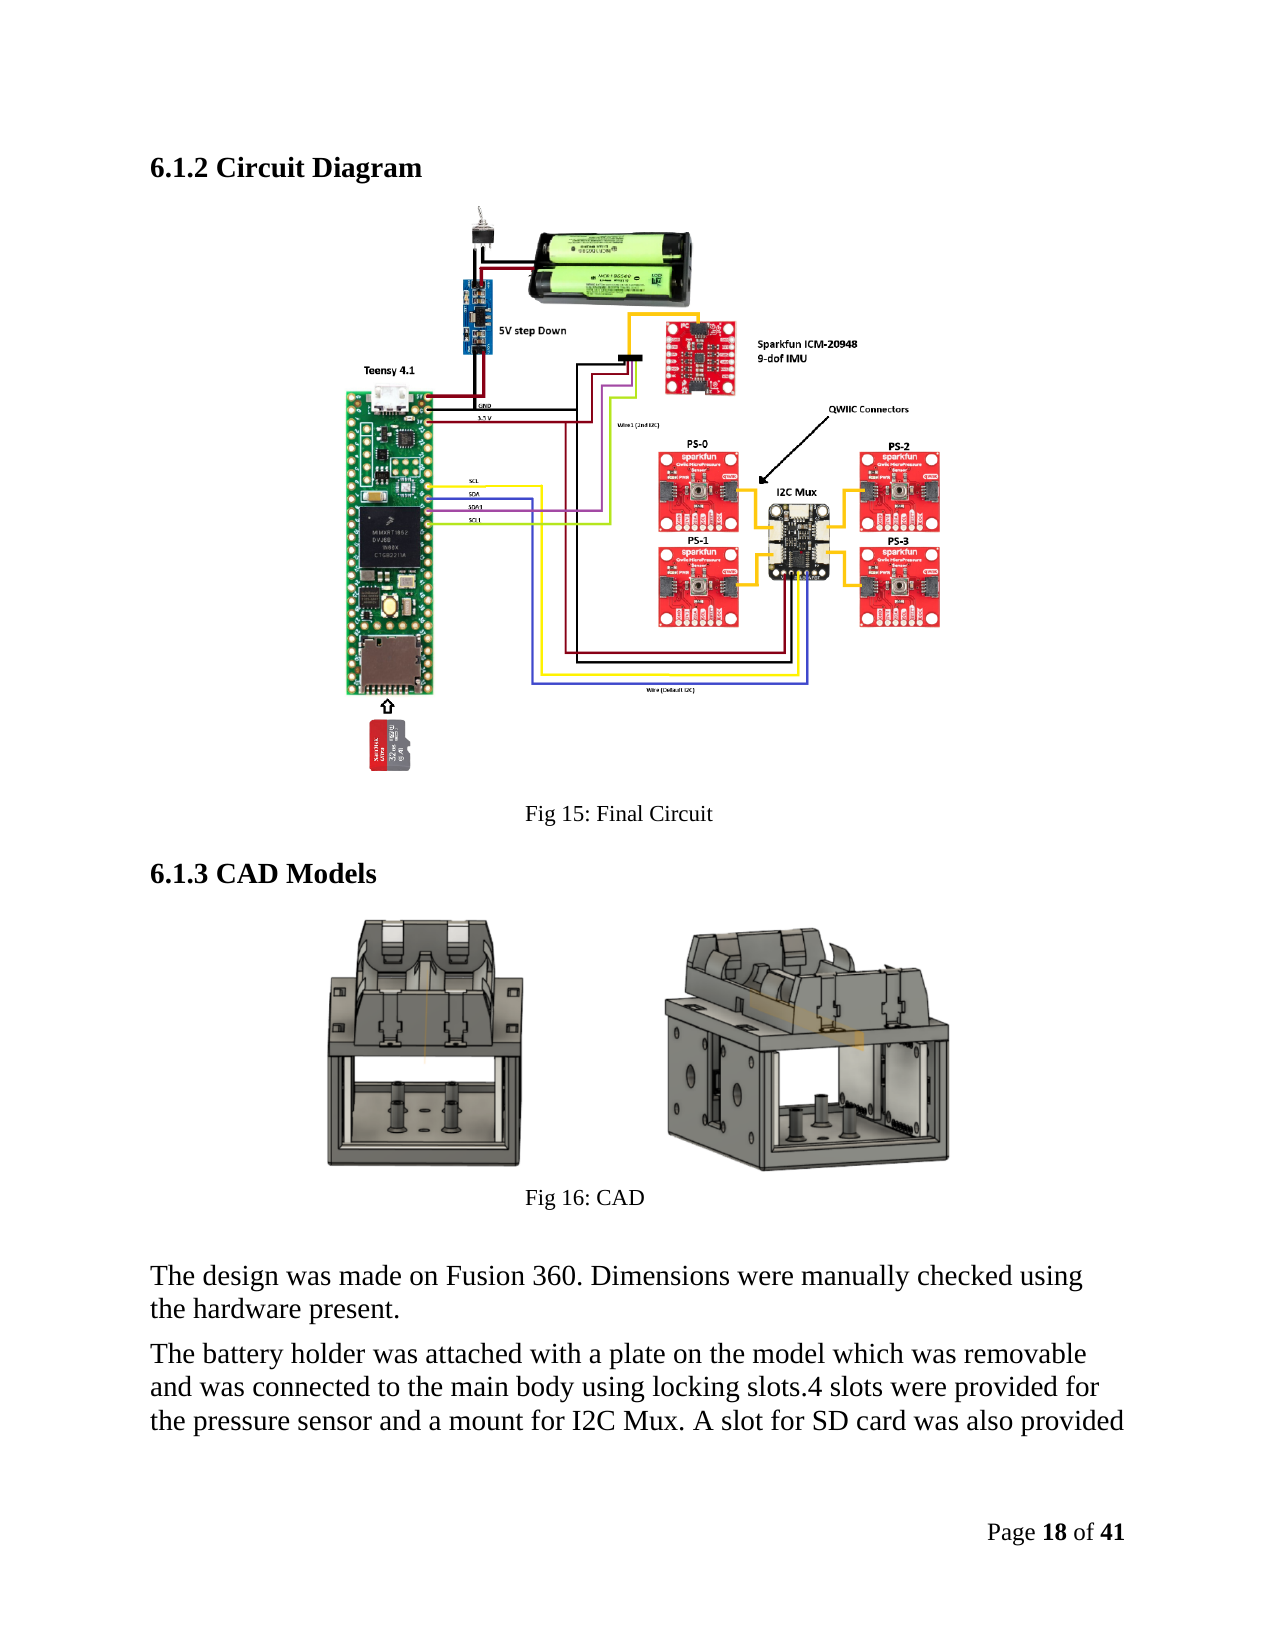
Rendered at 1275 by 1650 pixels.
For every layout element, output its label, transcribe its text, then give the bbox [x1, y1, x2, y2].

picture [208, 194, 1067, 790]
subtitle 6.1.3 CAD Models [150, 856, 1125, 889]
text Fig 15: Final Circuit [150, 800, 1125, 827]
subtitle 6.1.2 Circuit Diagram [150, 150, 1125, 183]
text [150, 1336, 1125, 1436]
text Fig 16: CAD [150, 1184, 1125, 1211]
text The design was made on Fusion 360. Dimensions were manually checked using the hardware present. [150, 1258, 1125, 1325]
picture [323, 900, 952, 1174]
